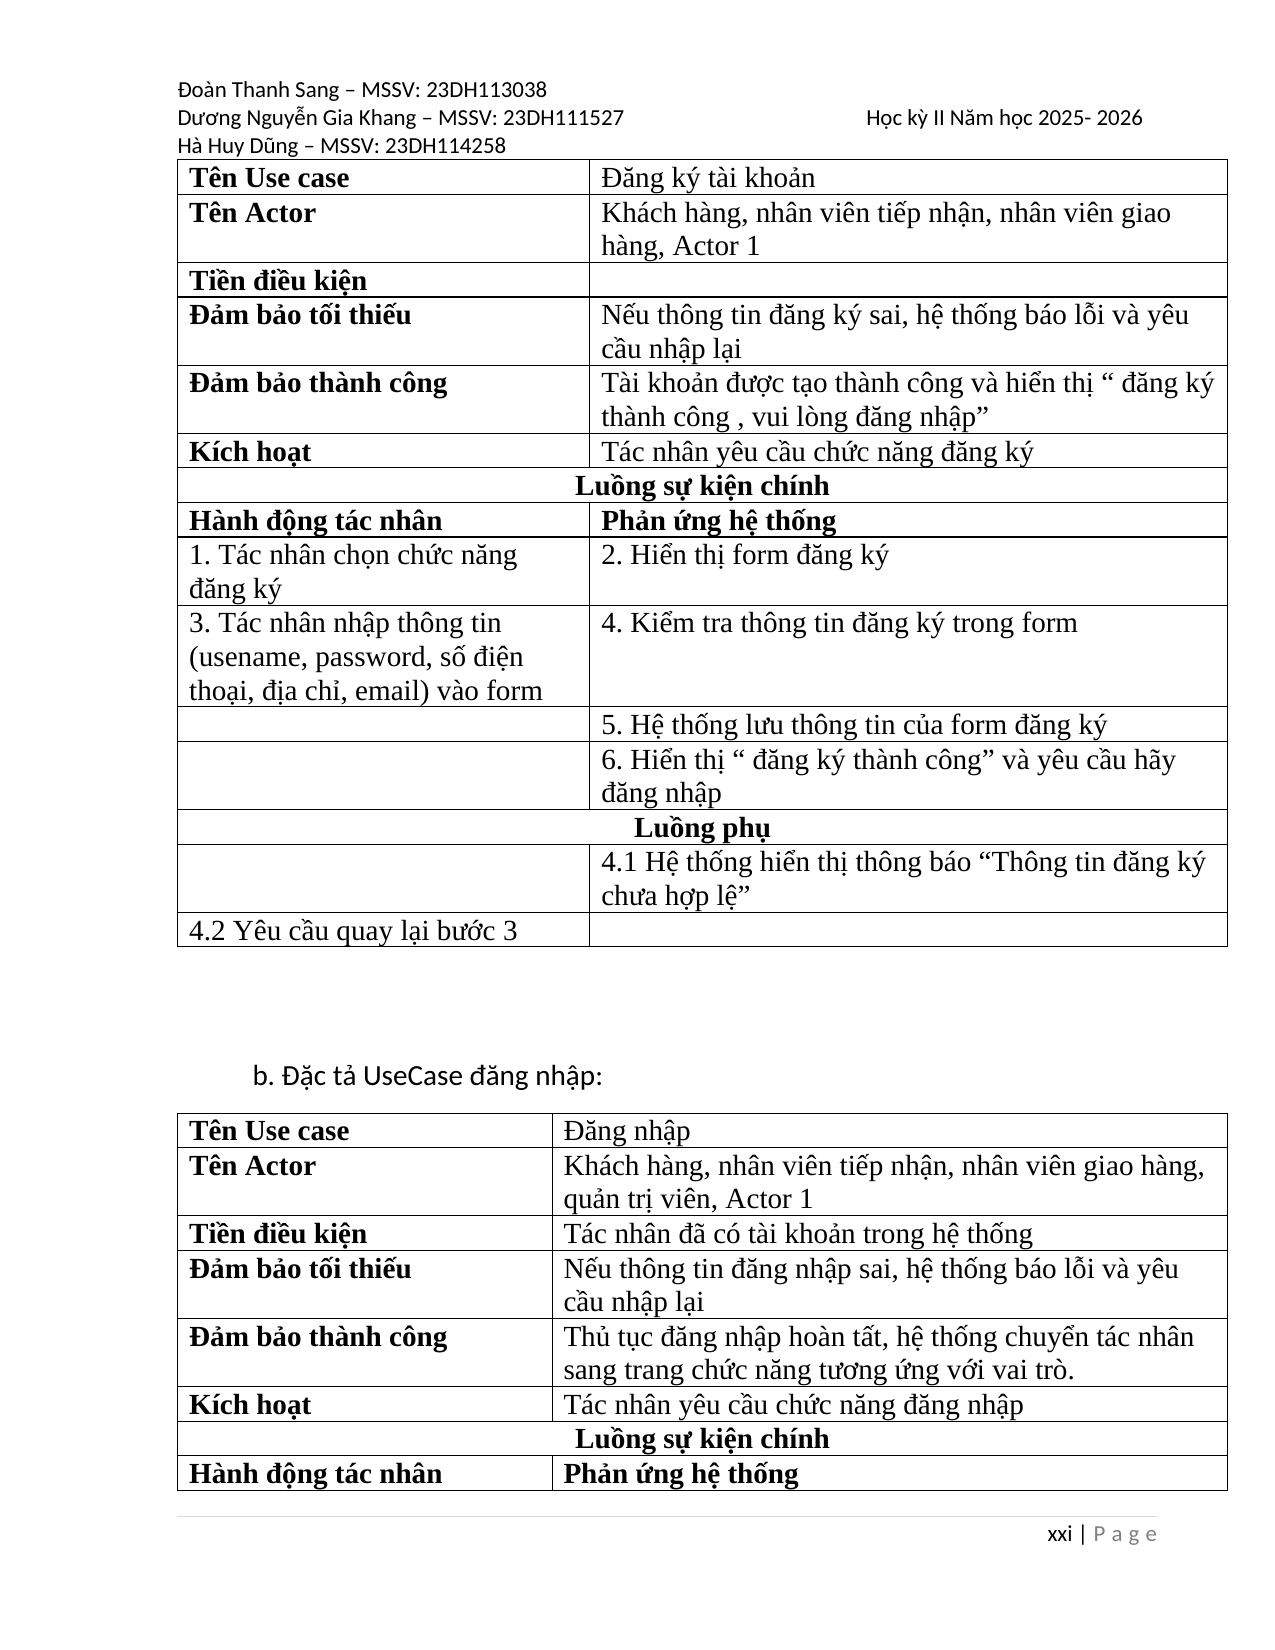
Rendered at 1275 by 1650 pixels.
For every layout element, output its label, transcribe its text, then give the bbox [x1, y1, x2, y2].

table_cell 5. Hệ thống lưu thông tin của form đăng ký [590, 707, 1227, 741]
table_cell Nếu thông tin đăng nhập sai, hệ thống báo lỗi và yêu cầu nhập lại [553, 1251, 1227, 1318]
table_cell 4.1 Hệ thống hiển thị thông báo “Thông tin đăng ký chưa hợp lệ” [590, 845, 1227, 912]
table_cell Hành động tác nhân [178, 1456, 552, 1490]
table_cell Tên Actor [178, 195, 589, 262]
table_cell Tiền điều kiện [178, 263, 589, 296]
text b. Đặc tả UseCase đăng nhập: [177, 1057, 1157, 1093]
table_cell Nếu thông tin đăng ký sai, hệ thống báo lỗi và yêu cầu nhập lại [590, 298, 1227, 364]
table_cell Thủ tục đăng nhập hoàn tất, hệ thống chuyển tác nhân sang trang chức năng tương ứng với vai trò. [553, 1319, 1227, 1386]
table_cell Luồng sự kiện chính [178, 468, 1227, 502]
table_cell 4. Kiểm tra thông tin đăng ký trong form [590, 606, 1227, 706]
table_cell 3. Tác nhân nhập thông tin (usename, password, số điện thoại, địa chỉ, email) vào form [178, 606, 589, 706]
table_cell Đảm bảo thành công [178, 366, 589, 433]
table_cell [178, 845, 589, 912]
table_cell Khách hàng, nhân viên tiếp nhận, nhân viên giao hàng, Actor 1 [590, 195, 1227, 262]
table_cell Phản ứng hệ thống [590, 503, 1227, 536]
table_cell 1. Tác nhân chọn chức năng đăng ký [178, 538, 589, 604]
table_cell 6. Hiển thị “ đăng ký thành công” và yêu cầu hãy đăng nhập [590, 742, 1227, 809]
table_cell 2. Hiển thị form đăng ký [590, 538, 1227, 604]
table_cell Tên Actor [178, 1148, 552, 1215]
table_cell Kích hoạt [178, 1387, 552, 1421]
table_cell Phản ứng hệ thống [553, 1456, 1227, 1490]
table_cell [590, 913, 1227, 946]
table_cell Tiền điều kiện [178, 1216, 552, 1250]
table_cell [590, 263, 1227, 296]
table_cell Hành động tác nhân [178, 503, 589, 536]
table_cell Kích hoạt [178, 434, 589, 467]
table_cell 4.2 Yêu cầu quay lại bước 3 [178, 913, 589, 946]
table_cell Khách hàng, nhân viên tiếp nhận, nhân viên giao hàng, quản trị viên, Actor 1 [553, 1148, 1227, 1215]
table_cell Luồng phụ [178, 810, 1227, 843]
table_header Tên Use case [178, 1114, 552, 1147]
table_header Đăng nhập [553, 1114, 1227, 1147]
table_cell Đảm bảo thành công [178, 1319, 552, 1386]
table_cell [178, 707, 589, 741]
table_cell Tác nhân đã có tài khoản trong hệ thống [553, 1216, 1227, 1250]
table_cell Tài khoản được tạo thành công và hiển thị “ đăng ký thành công , vui lòng đăng nhập” [590, 366, 1227, 433]
table_cell Tác nhân yêu cầu chức năng đăng nhập [553, 1387, 1227, 1421]
table_cell Luồng sự kiện chính [178, 1422, 1227, 1455]
table_cell Đảm bảo tối thiếu [178, 1251, 552, 1318]
table_cell Đảm bảo tối thiếu [178, 298, 589, 364]
table_header Tên Use case [178, 160, 589, 194]
table_cell [178, 742, 589, 809]
table_header Đăng ký tài khoản [590, 160, 1227, 194]
table_cell Tác nhân yêu cầu chức năng đăng ký [590, 434, 1227, 467]
